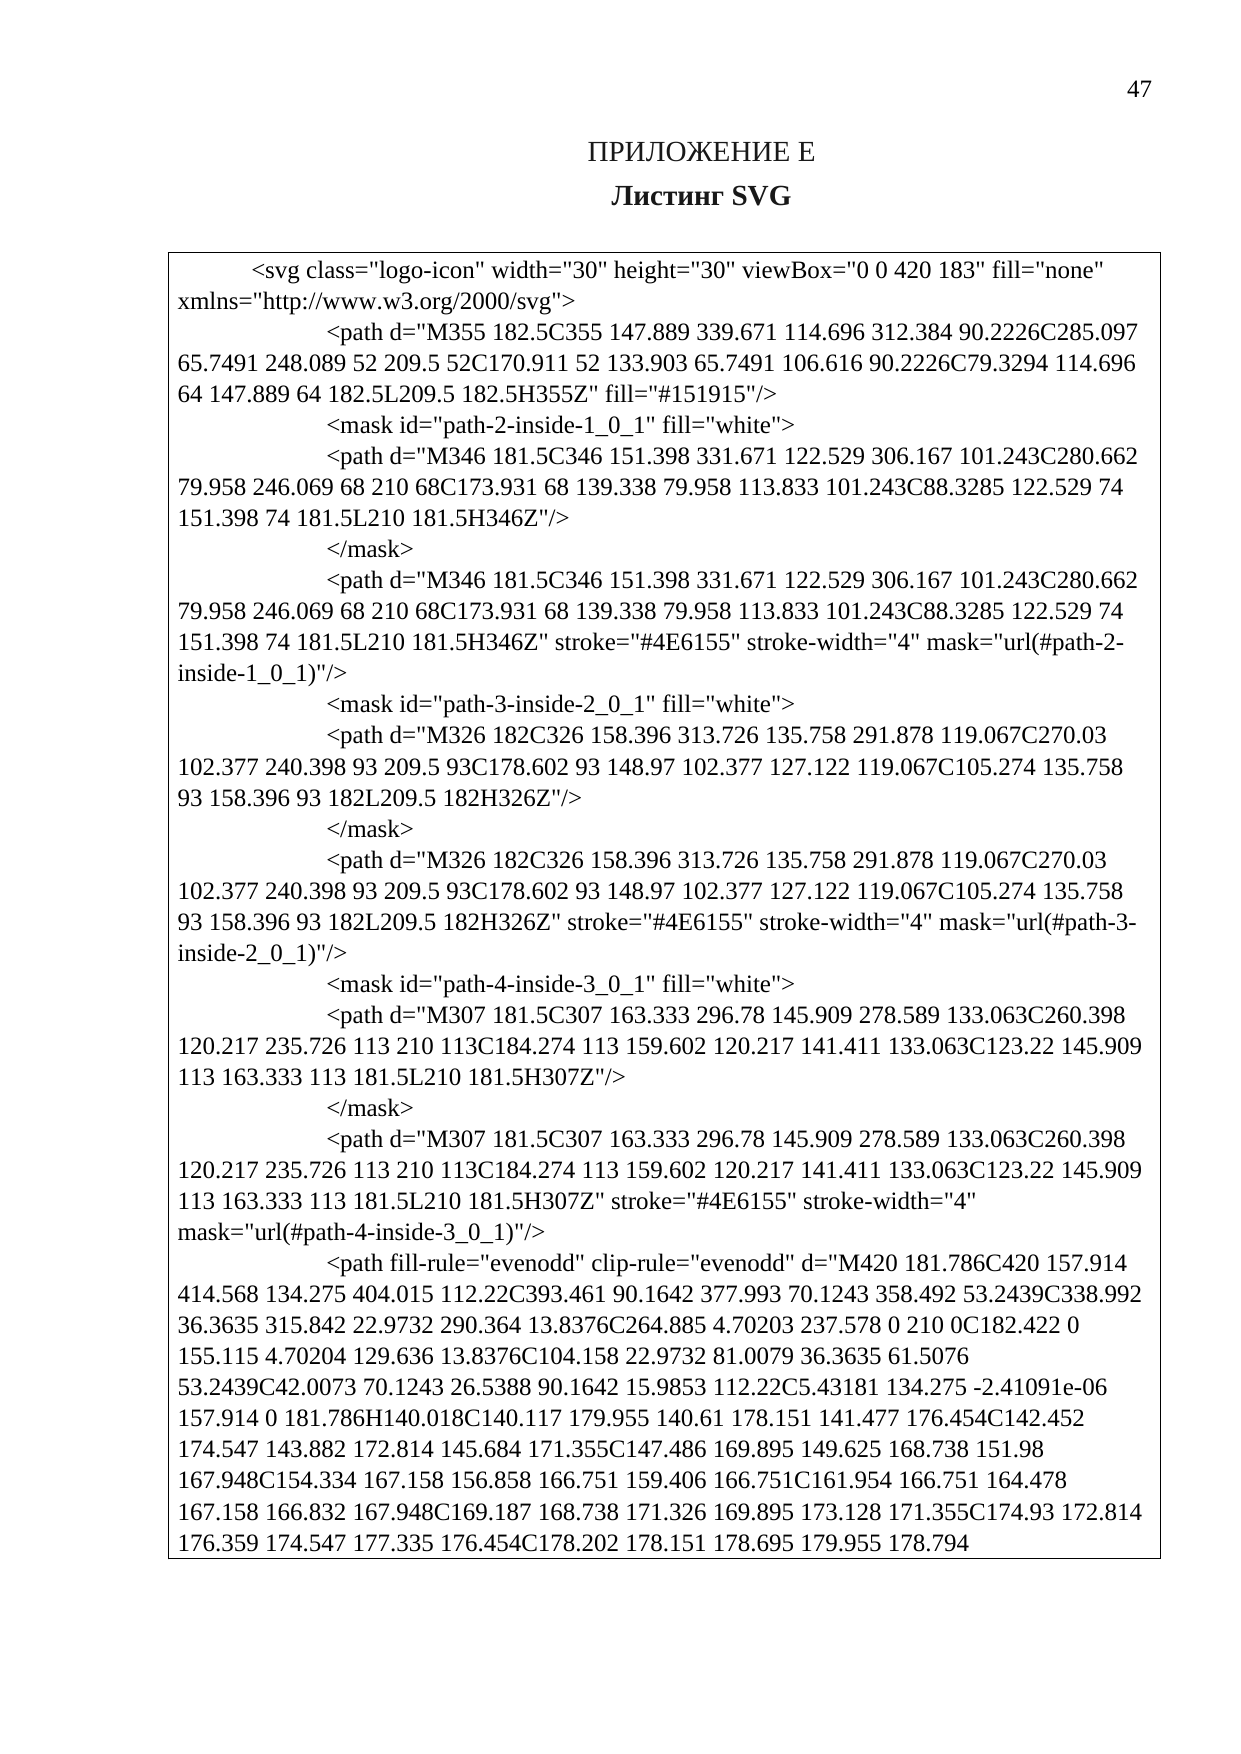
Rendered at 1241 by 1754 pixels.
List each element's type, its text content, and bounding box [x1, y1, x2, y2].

text <path d="M346 181.5C346 151.398 331.671 122.529 306.167 101.243C280.662 79.958 246.069 68 210 68C173.931 68 139.338 79.958 113.833 101.243C88.3285 122.529 74 151.398 74 181.5L210 181.5H346Z"/> [169, 438, 1160, 531]
text </mask> [169, 531, 1160, 562]
text <path d="M355 182.5C355 147.889 339.671 114.696 312.384 90.2226C285.097 65.7491 248.089 52 209.5 52C170.911 52 133.903 65.7491 106.616 90.2226C79.3294 114.696 64 147.889 64 182.5L209.5 182.5H355Z" fill="#151915"/> [169, 314, 1160, 407]
text <path d="M326 182C326 158.396 313.726 135.758 291.878 119.067C270.03 102.377 240.398 93 209.5 93C178.602 93 148.97 102.377 127.122 119.067C105.274 135.758 93 158.396 93 182L209.5 182H326Z"/> [169, 717, 1160, 811]
text <path d="M326 182C326 158.396 313.726 135.758 291.878 119.067C270.03 102.377 240.398 93 209.5 93C178.602 93 148.97 102.377 127.122 119.067C105.274 135.758 93 158.396 93 182L209.5 182H326Z" stroke="#4E6155" stroke-width="4" mask="url(#path-3-inside-2_0_1)"/> [169, 842, 1160, 966]
text </mask> [169, 1090, 1160, 1121]
text <svg class="logo-icon" width="30" height="30" viewBox="0 0 420 183" fill="none" xmlns="http://www.w3.org/2000/svg"> [169, 253, 1160, 314]
text <path d="M307 181.5C307 163.333 296.78 145.909 278.589 133.063C260.398 120.217 235.726 113 210 113C184.274 113 159.602 120.217 141.411 133.063C123.22 145.909 113 163.333 113 181.5L210 181.5H307Z"/> [169, 997, 1160, 1090]
text <path d="M346 181.5C346 151.398 331.671 122.529 306.167 101.243C280.662 79.958 246.069 68 210 68C173.931 68 139.338 79.958 113.833 101.243C88.3285 122.529 74 151.398 74 181.5L210 181.5H346Z" stroke="#4E6155" stroke-width="4" mask="url(#path-2-inside-1_0_1)"/> [169, 562, 1160, 686]
subtitle ПРИЛОЖЕНИЕ Е [177, 134, 1152, 167]
text <mask id="path-2-inside-1_0_1" fill="white"> [169, 407, 1160, 438]
text </mask> [169, 811, 1160, 842]
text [169, 1245, 1160, 1558]
subtitle Листинг SVG [177, 178, 1152, 212]
text <mask id="path-3-inside-2_0_1" fill="white"> [169, 686, 1160, 717]
text <path d="M307 181.5C307 163.333 296.78 145.909 278.589 133.063C260.398 120.217 235.726 113 210 113C184.274 113 159.602 120.217 141.411 133.063C123.22 145.909 113 163.333 113 181.5L210 181.5H307Z" stroke="#4E6155" stroke-width="4" mask="url(#path-4-inside-3_0_1)"/> [169, 1121, 1160, 1245]
text <mask id="path-4-inside-3_0_1" fill="white"> [169, 966, 1160, 997]
